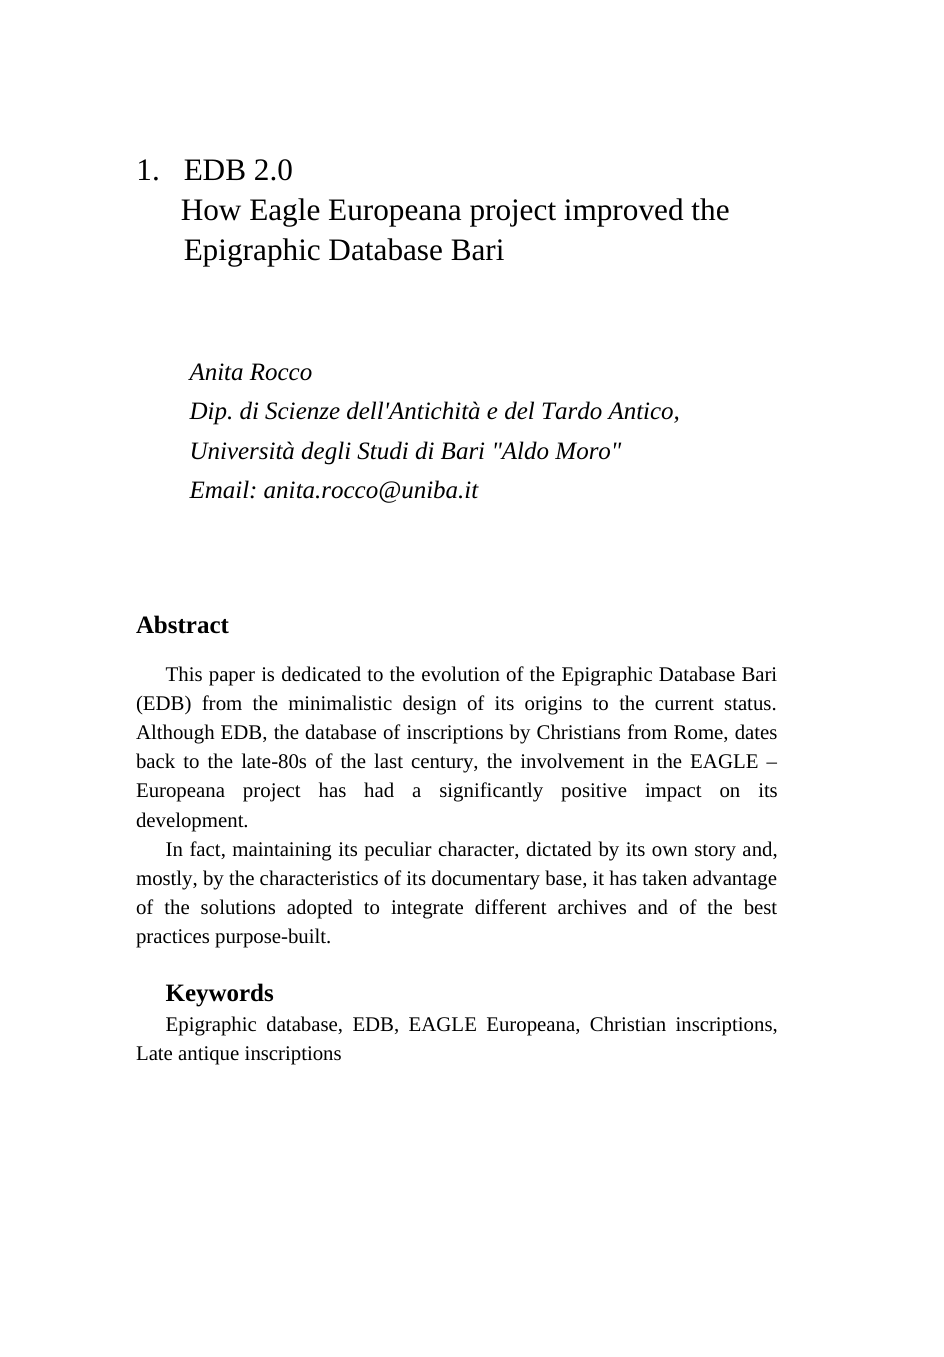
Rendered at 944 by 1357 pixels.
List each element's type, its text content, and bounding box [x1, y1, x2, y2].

text This paper is dedicated to the evolution of the Epigraphic Database Bari (EDB) from the minimalistic design of its origins to the current status. Although EDB, the database of inscriptions by Christians from Rome, dates back to the late-80s of the last century, the involvement in the EAGLE – Europeana project has had a significantly positive impact on its development. [136, 657, 778, 832]
text Keywords [136, 977, 778, 1007]
text In fact, maintaining its peculiar character, dictated by its own story and, mostly, by the characteristics of its documentary base, it has taken advantage of the solutions adopted to integrate different archives and of the best practices purpose-built. [136, 832, 778, 948]
text Abstract [136, 189, 778, 639]
text Epigraphic database, EDB, EAGLE Europeana, Christian inscriptions, Late antique inscriptions [136, 1007, 778, 1065]
